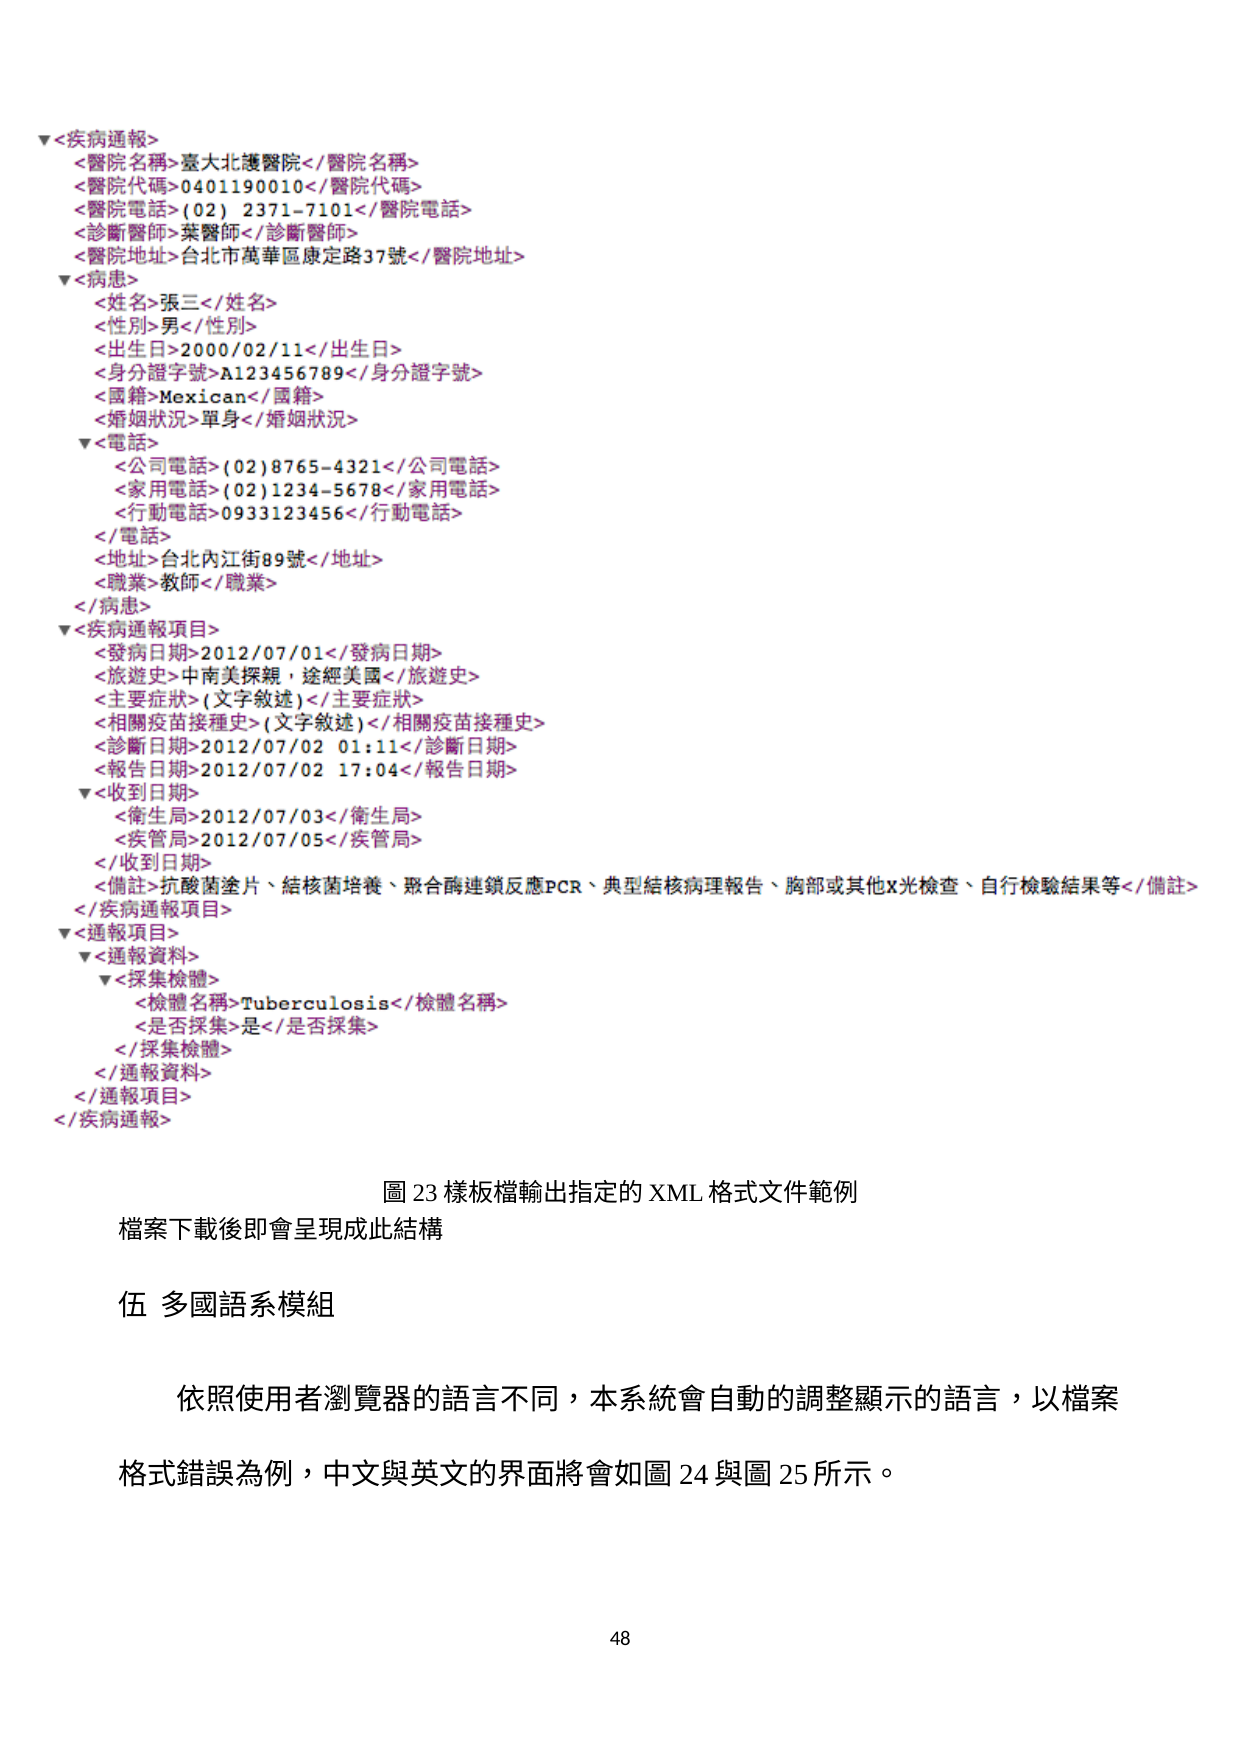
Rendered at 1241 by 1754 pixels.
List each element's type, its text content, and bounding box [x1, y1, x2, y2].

picture [32, 121, 1208, 1144]
subtitle 多國語系模組 [118, 1265, 1122, 1340]
text 依照使用者瀏覽器的語言不同，本系統會自動的調整顯示的語言，以檔案格式錯誤為例，中文與英文的界面將會如圖 24與圖 25所示。 [118, 1359, 1122, 1509]
text 圖 23 樣板檔輸出指定的XML格式文件範例 [1, 1172, 1239, 1209]
text 檔案下載後即會呈現成此結構 [118, 1209, 1122, 1247]
